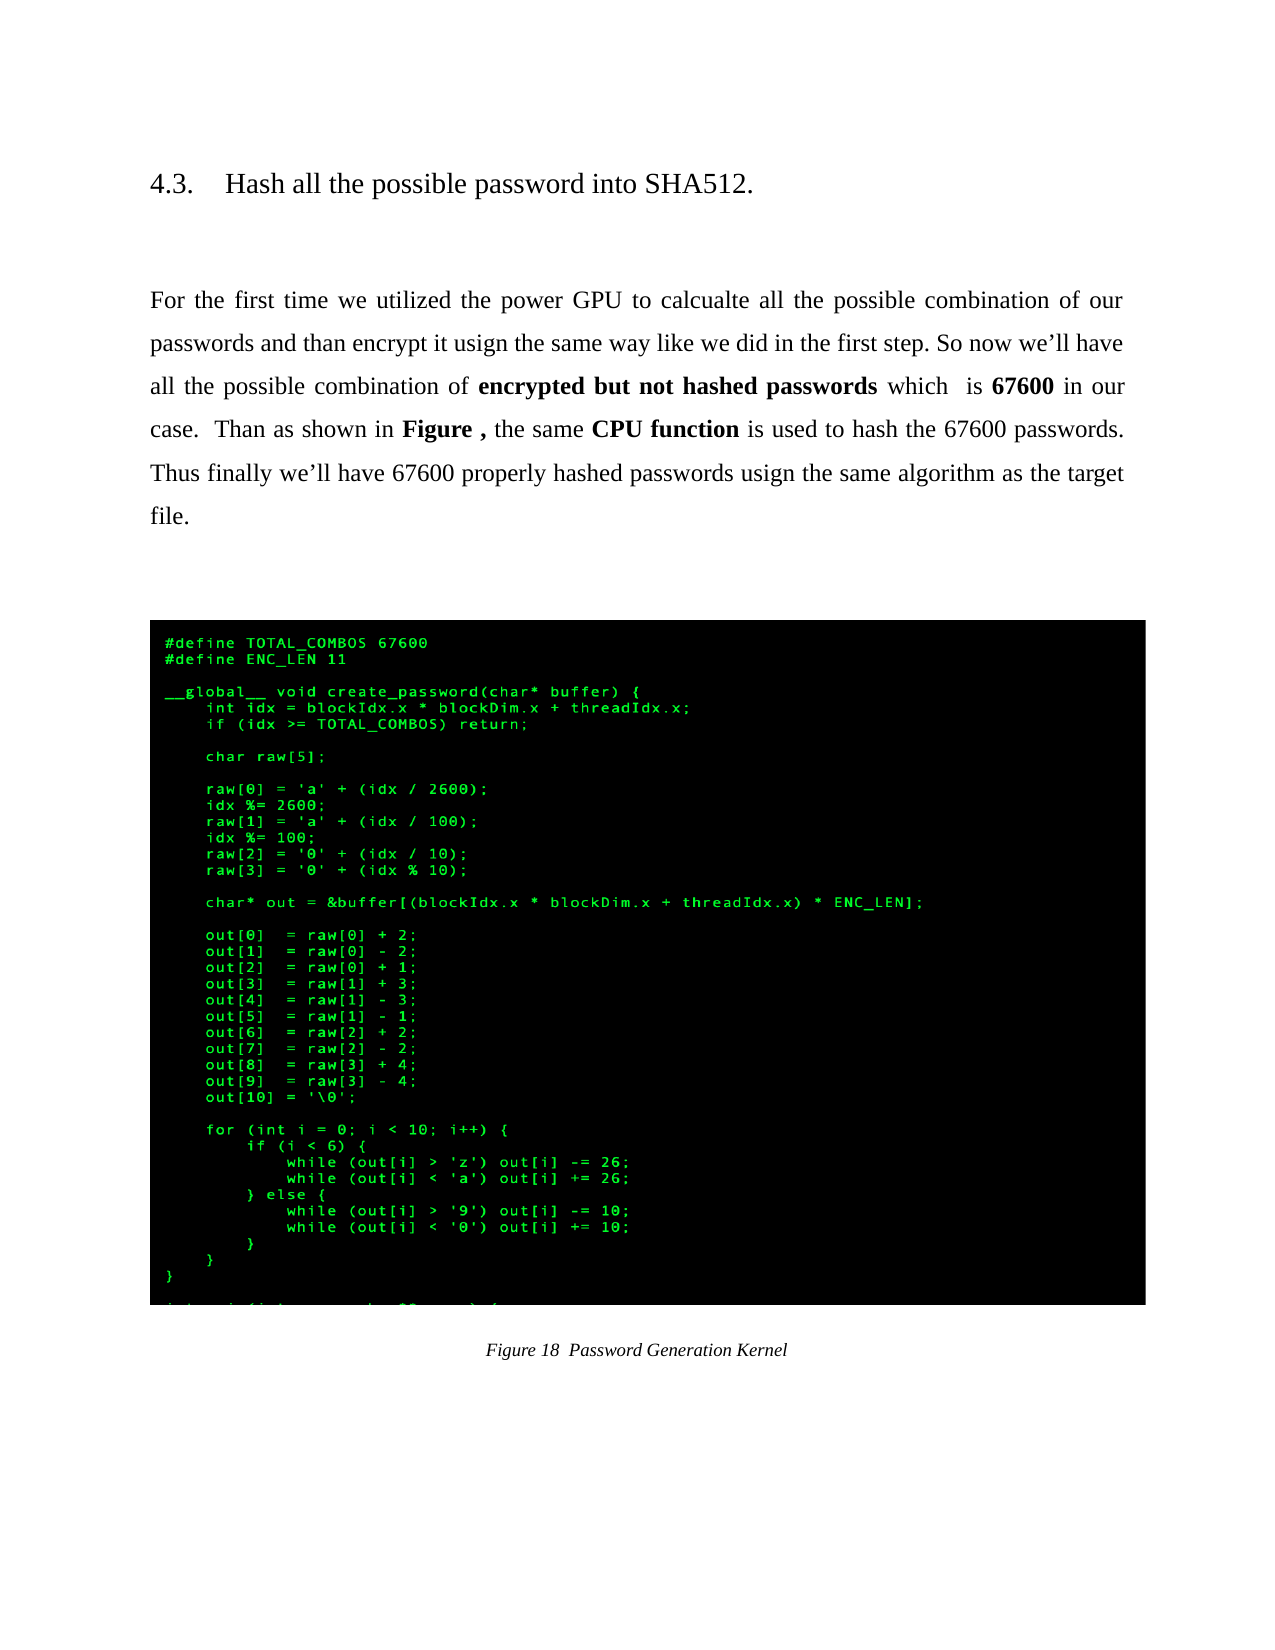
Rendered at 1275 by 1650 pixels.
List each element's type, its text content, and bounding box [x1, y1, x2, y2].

text For the first time we utilized the power GPU to calcualte all the possible combination of our passwords and than encrypt it usign the same way like we did in the first step. So now we’ll have all the possible combination of encrypted but not hashed passwords which is 67600 in our case. Than as shown in Figure 2, the same CPU function is used to hash the 67600 passwords. Thus finally we’ll have 67600 properly hashed passwords usign the same algorithm as the target file. [150, 285, 1125, 529]
picture [150, 620, 1146, 1305]
text Figure 18 Password Generation Kernel [150, 1338, 1125, 1360]
subtitle Hash all the possible password into SHA512. [150, 167, 1125, 200]
